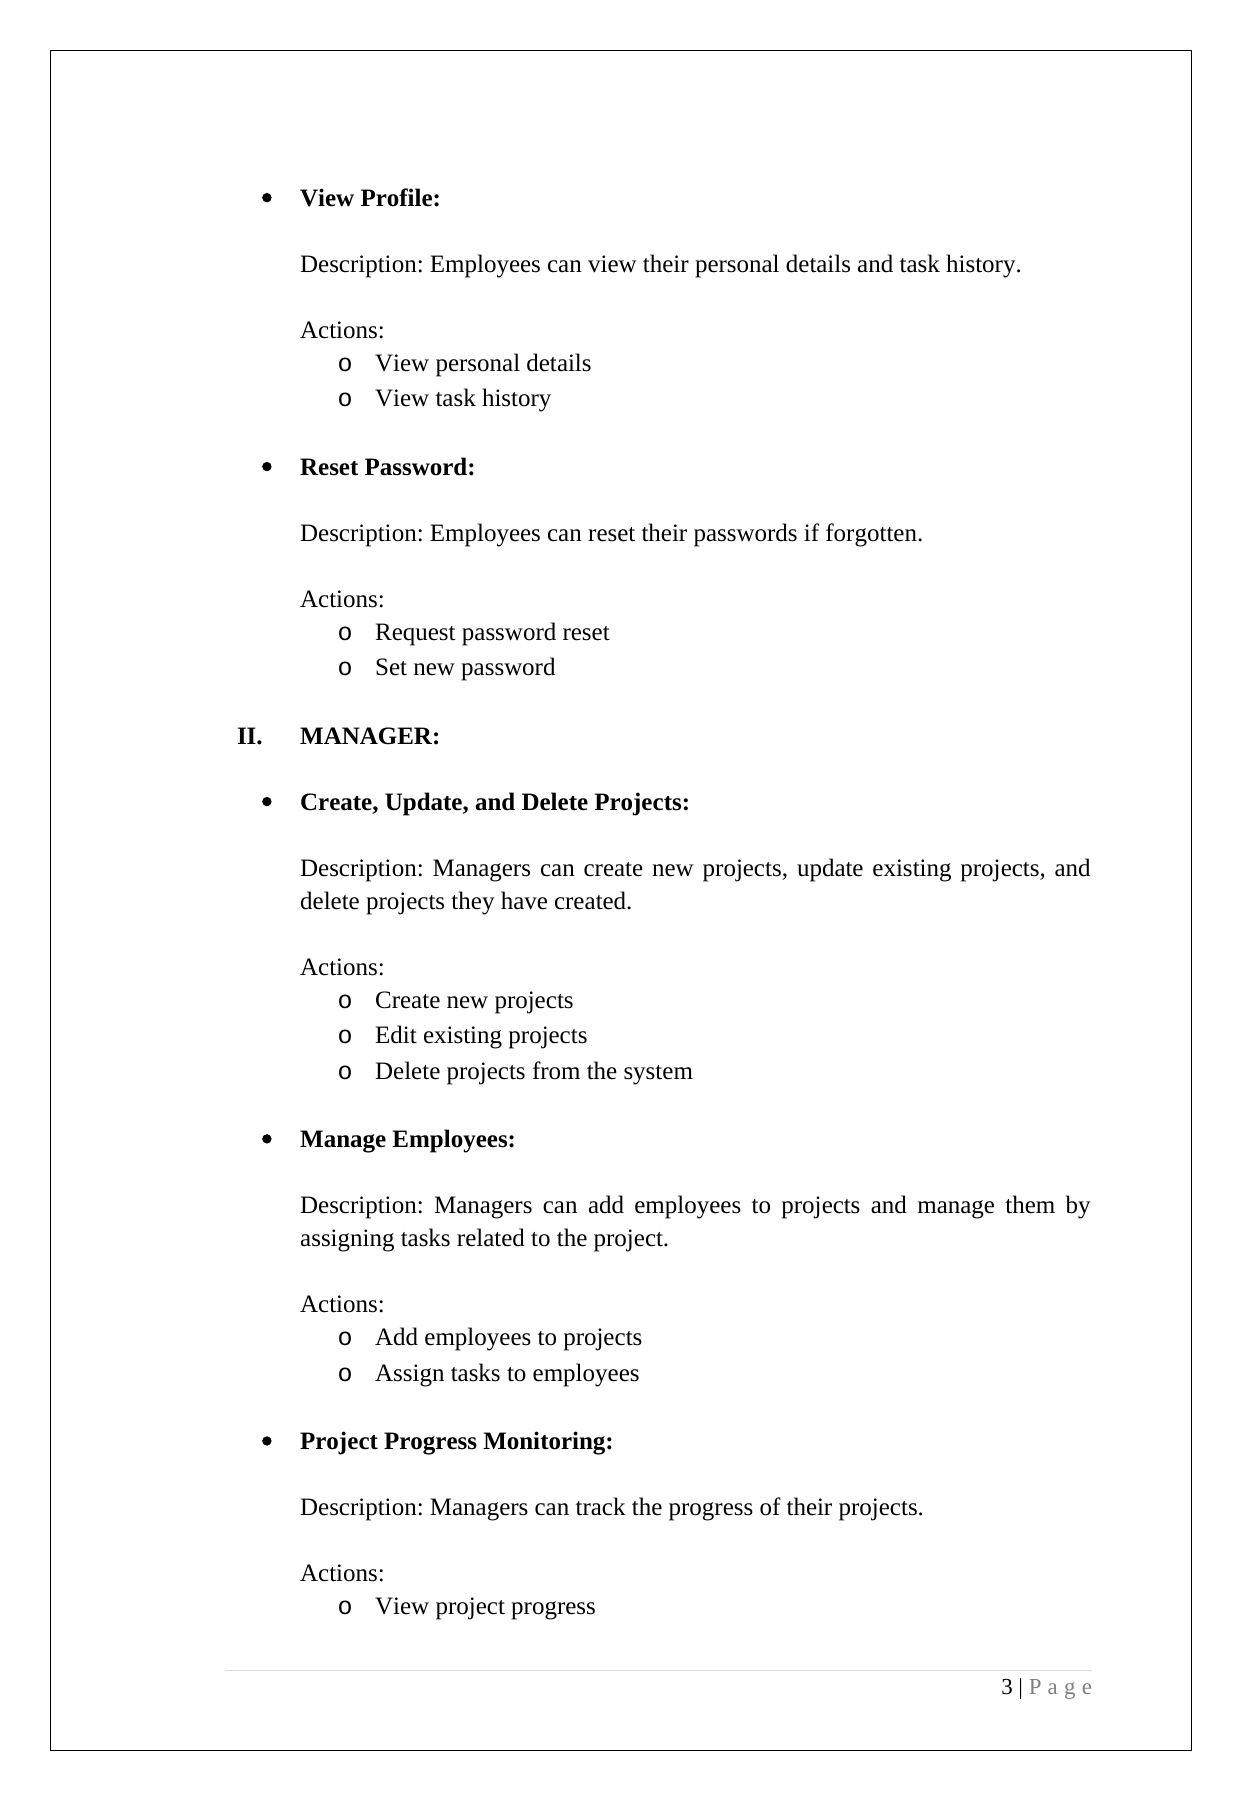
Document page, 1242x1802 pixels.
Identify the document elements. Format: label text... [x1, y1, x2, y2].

list Description: Managers can create new projects, update existing projects, and delete projects they have created. [300, 853, 1092, 915]
list View Profile: [262, 183, 1092, 212]
list Set new password [337, 652, 1092, 683]
list Description: Managers can add employees to projects and manage them by assigning tasks related to the project. [300, 1190, 1092, 1252]
list Edit existing projects [337, 1021, 1092, 1051]
list Request password reset [337, 617, 1092, 648]
list Project Progress Monitoring: [262, 1426, 1092, 1455]
list Actions: [300, 1558, 1092, 1587]
list Delete projects from the system [337, 1056, 1092, 1087]
list Description: Managers can track the progress of their projects. [300, 1492, 1092, 1521]
list Actions: [300, 952, 1092, 981]
list Description: Employees can reset their passwords if forgotten. [300, 518, 1092, 547]
list Actions: [300, 315, 1092, 344]
list Assign tasks to employees [337, 1358, 1092, 1389]
list Reset Password: [262, 452, 1092, 481]
list Actions: [300, 1289, 1092, 1318]
list View project progress [337, 1591, 1092, 1622]
list MANAGER: [262, 721, 1092, 750]
list View task history [337, 383, 1092, 414]
list Actions: [300, 584, 1092, 613]
list Create new projects [337, 985, 1092, 1016]
list Create, Update, and Delete Projects: [262, 787, 1092, 816]
list Add employees to projects [337, 1322, 1092, 1353]
list Manage Employees: [262, 1124, 1092, 1153]
list View personal details [337, 348, 1092, 379]
list Description: Employees can view their personal details and task history. [300, 249, 1092, 278]
